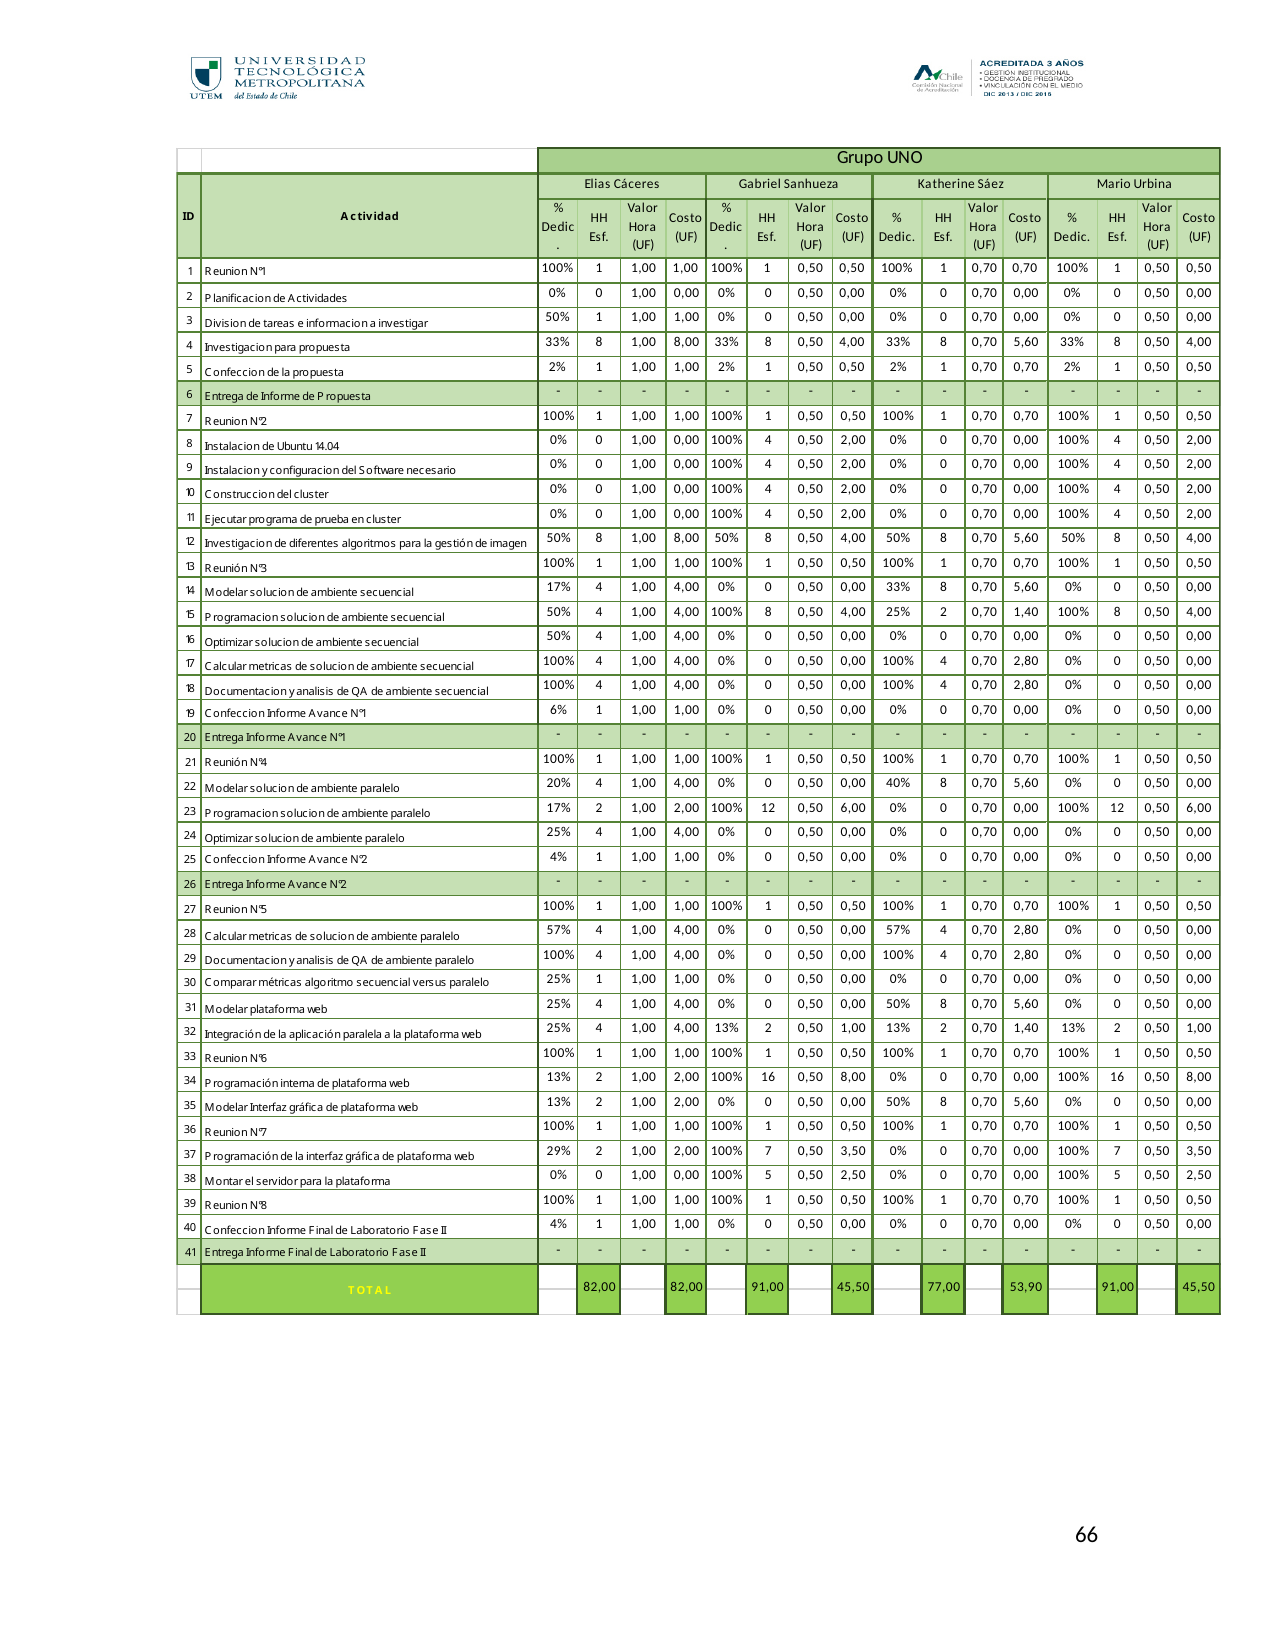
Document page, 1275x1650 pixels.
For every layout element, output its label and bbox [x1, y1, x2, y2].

picture [896, 32, 1095, 117]
picture [177, 34, 389, 117]
